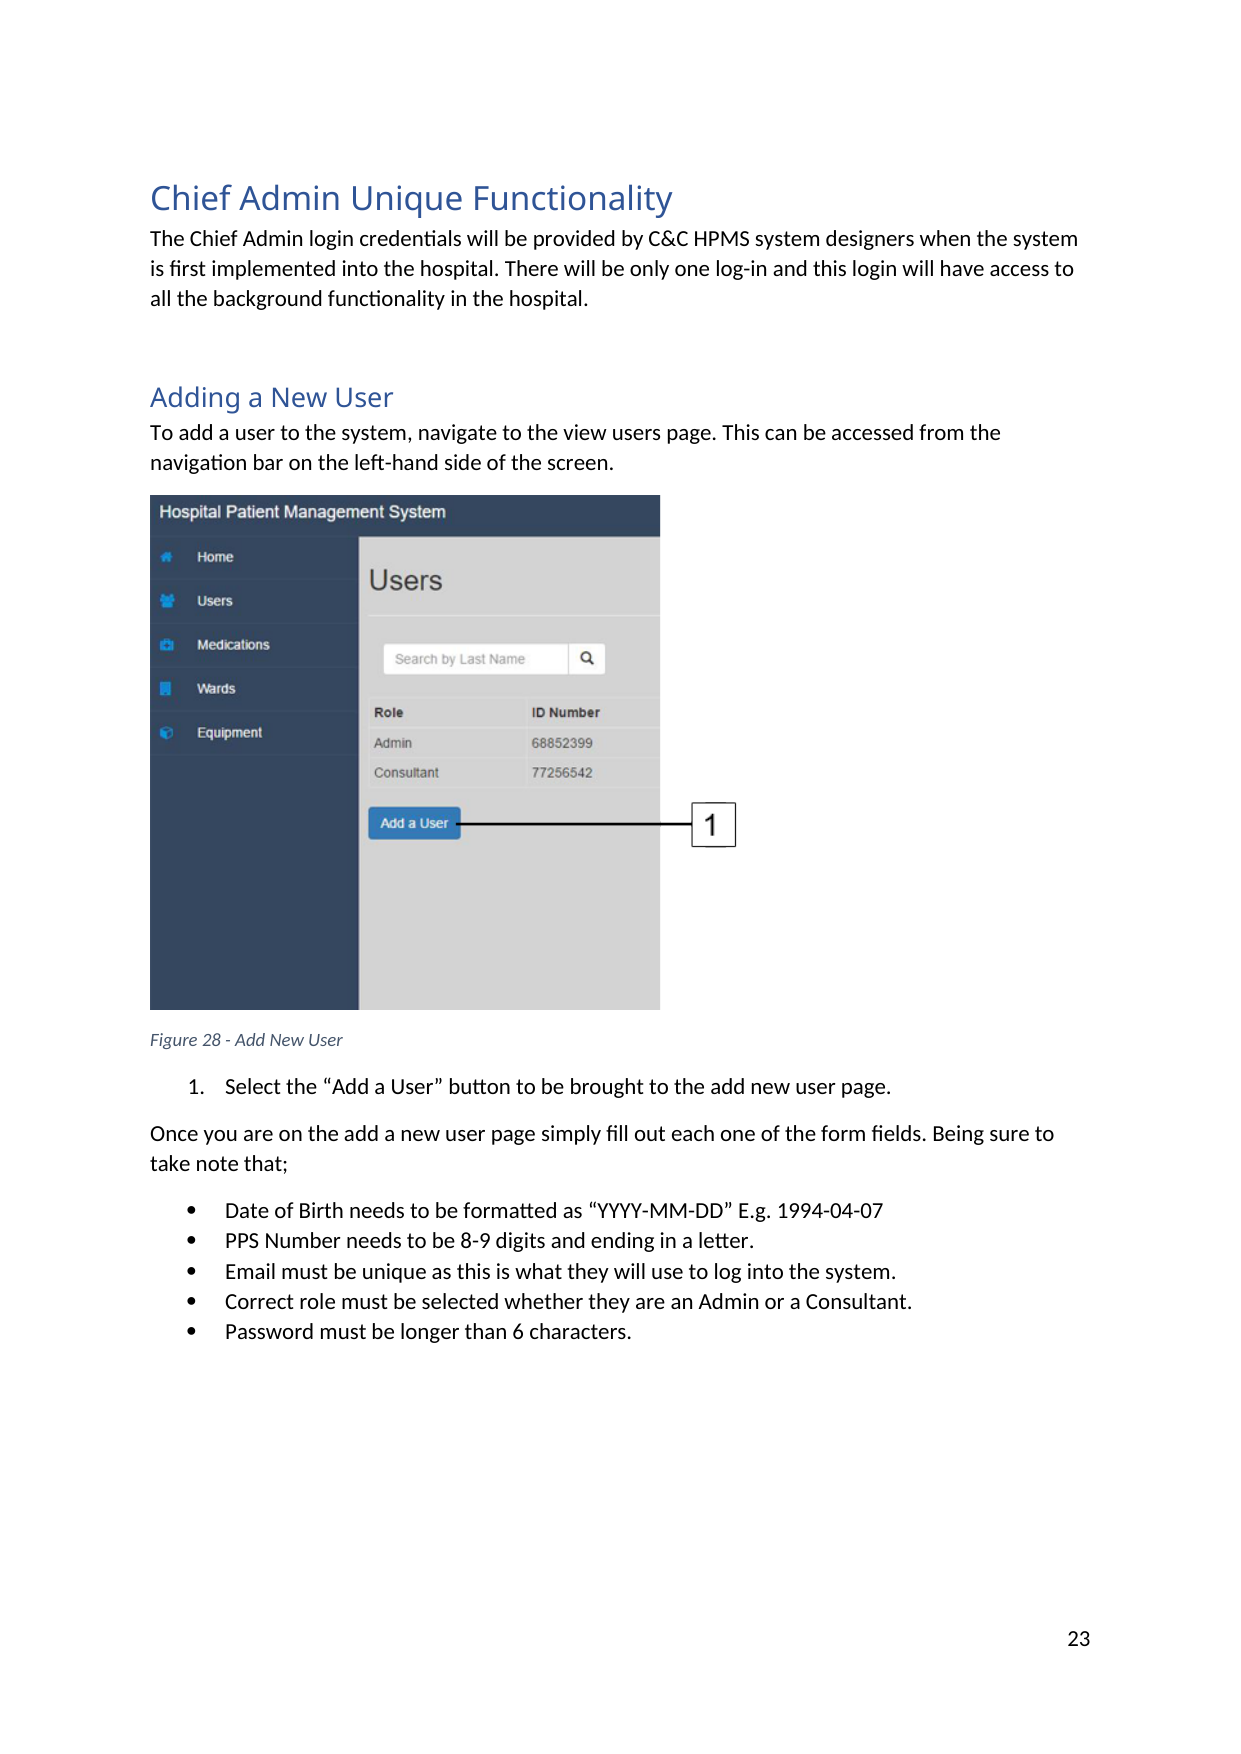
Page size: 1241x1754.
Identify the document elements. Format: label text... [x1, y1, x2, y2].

text The Chief Admin login credentials will be provided by C&C HPMS system designers when the system is first implemented into the hospital. There will be only one log-in and this login will have access to all the background functionality in the hospital. [150, 224, 1090, 312]
list PPS Number needs to be 8-9 digits and ending in a letter. [187, 1227, 1090, 1254]
text To add a user to the system, navigate to the view users page. This can be accessed from the navigation bar on the left-hand side of the screen. [150, 418, 1090, 476]
picture [150, 495, 793, 1010]
subtitle Adding a New User [150, 378, 1090, 415]
list Date of Birth needs to be formatted as “YYYY-MM-DD” E.g. 1994-04-07 [187, 1196, 1090, 1224]
text Once you are on the add a new user page simply fill out each one of the form fields. Being sure to take note that; [150, 1119, 1090, 1177]
list Correct role must be selected whether they are an Admin or a Consultant. [187, 1287, 1090, 1315]
list Email must be unique as this is what they will use to log into the system. [187, 1257, 1090, 1285]
list Select the “Add a User” button to be brought to the add new user page. [187, 1072, 1090, 1100]
subtitle Chief Admin Unique Functionality [150, 175, 1090, 220]
list Password must be longer than 6 characters. [187, 1317, 1090, 1345]
